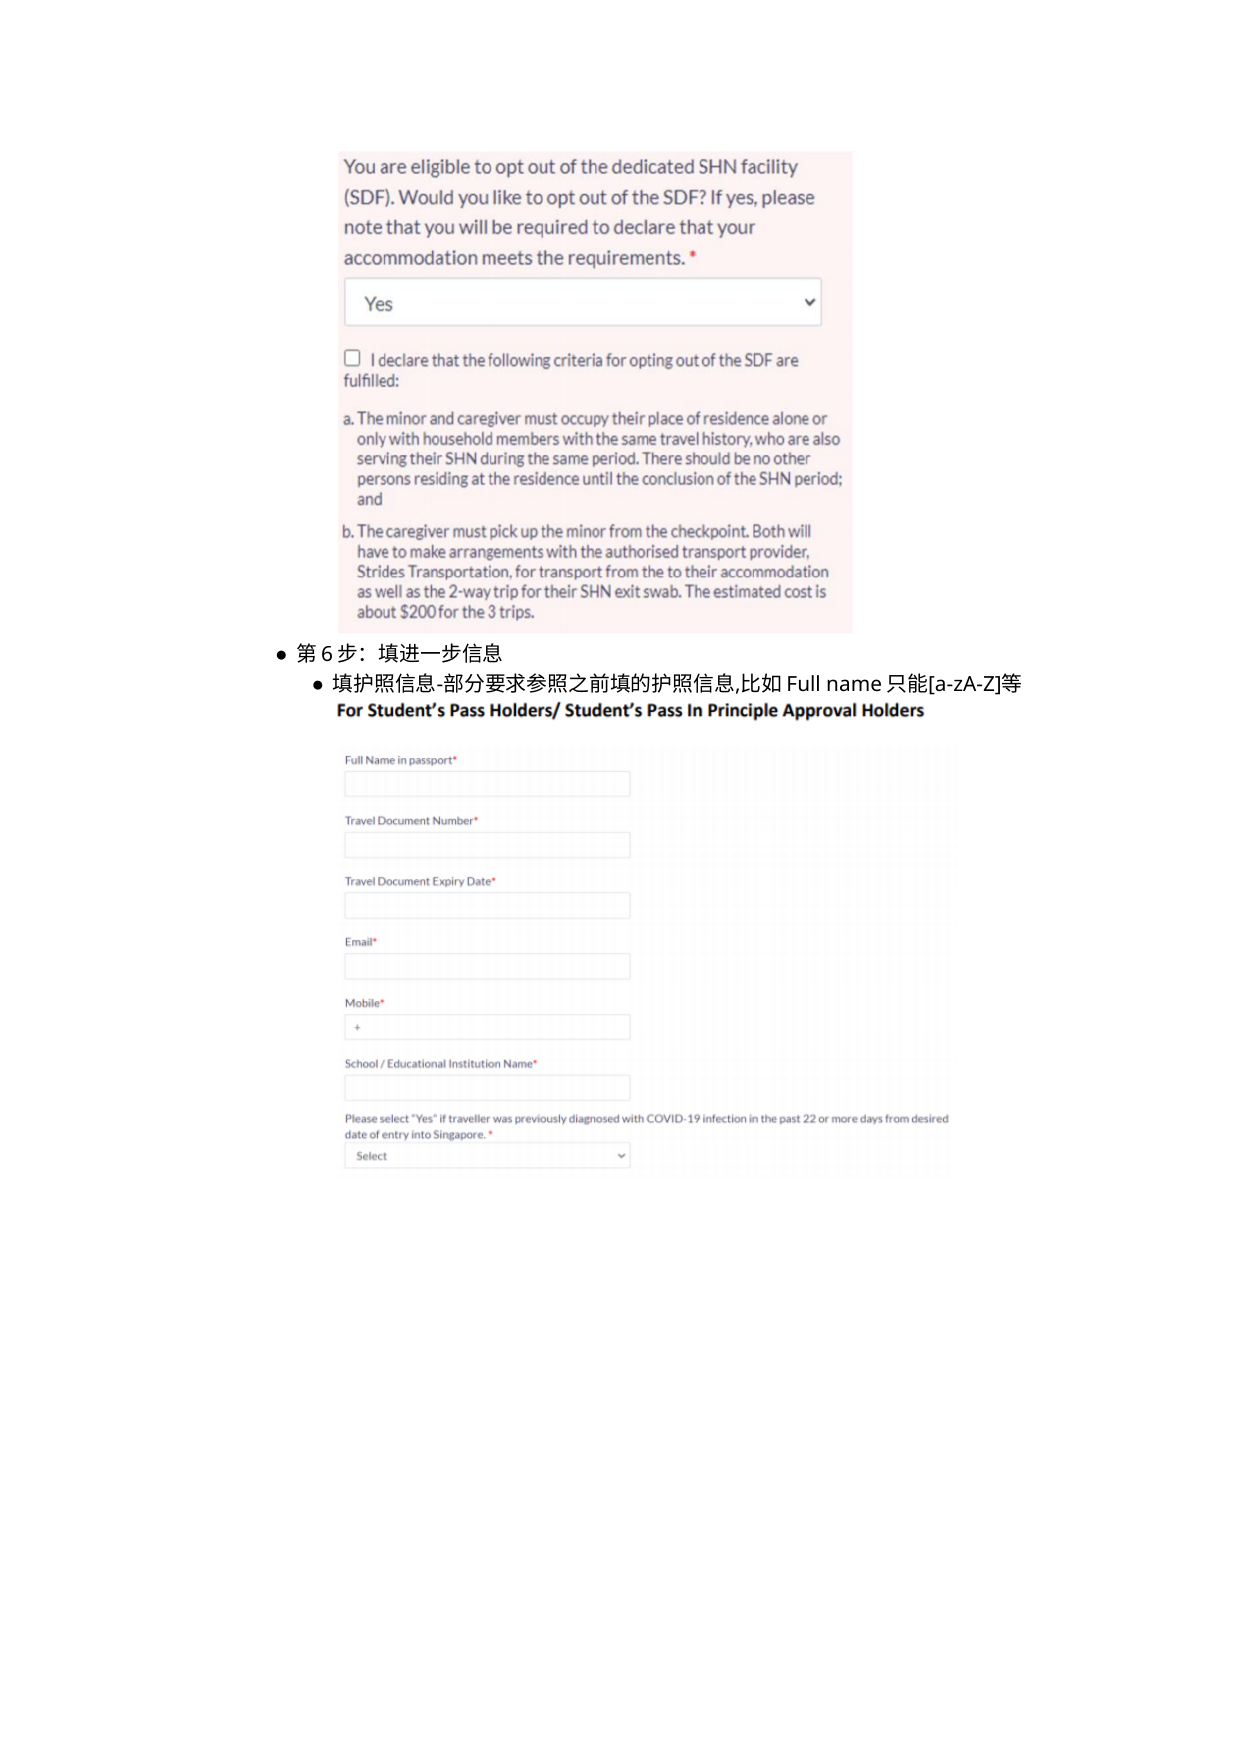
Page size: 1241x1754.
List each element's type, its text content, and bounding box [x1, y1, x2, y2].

list 填护照信息-部分要求参照之前填的护照信息,比如Full name只能[a-zA-Z]等 [311, 668, 1090, 698]
picture [332, 697, 958, 1181]
picture [332, 150, 859, 638]
list 第6步：填进一步信息 [275, 637, 1090, 668]
